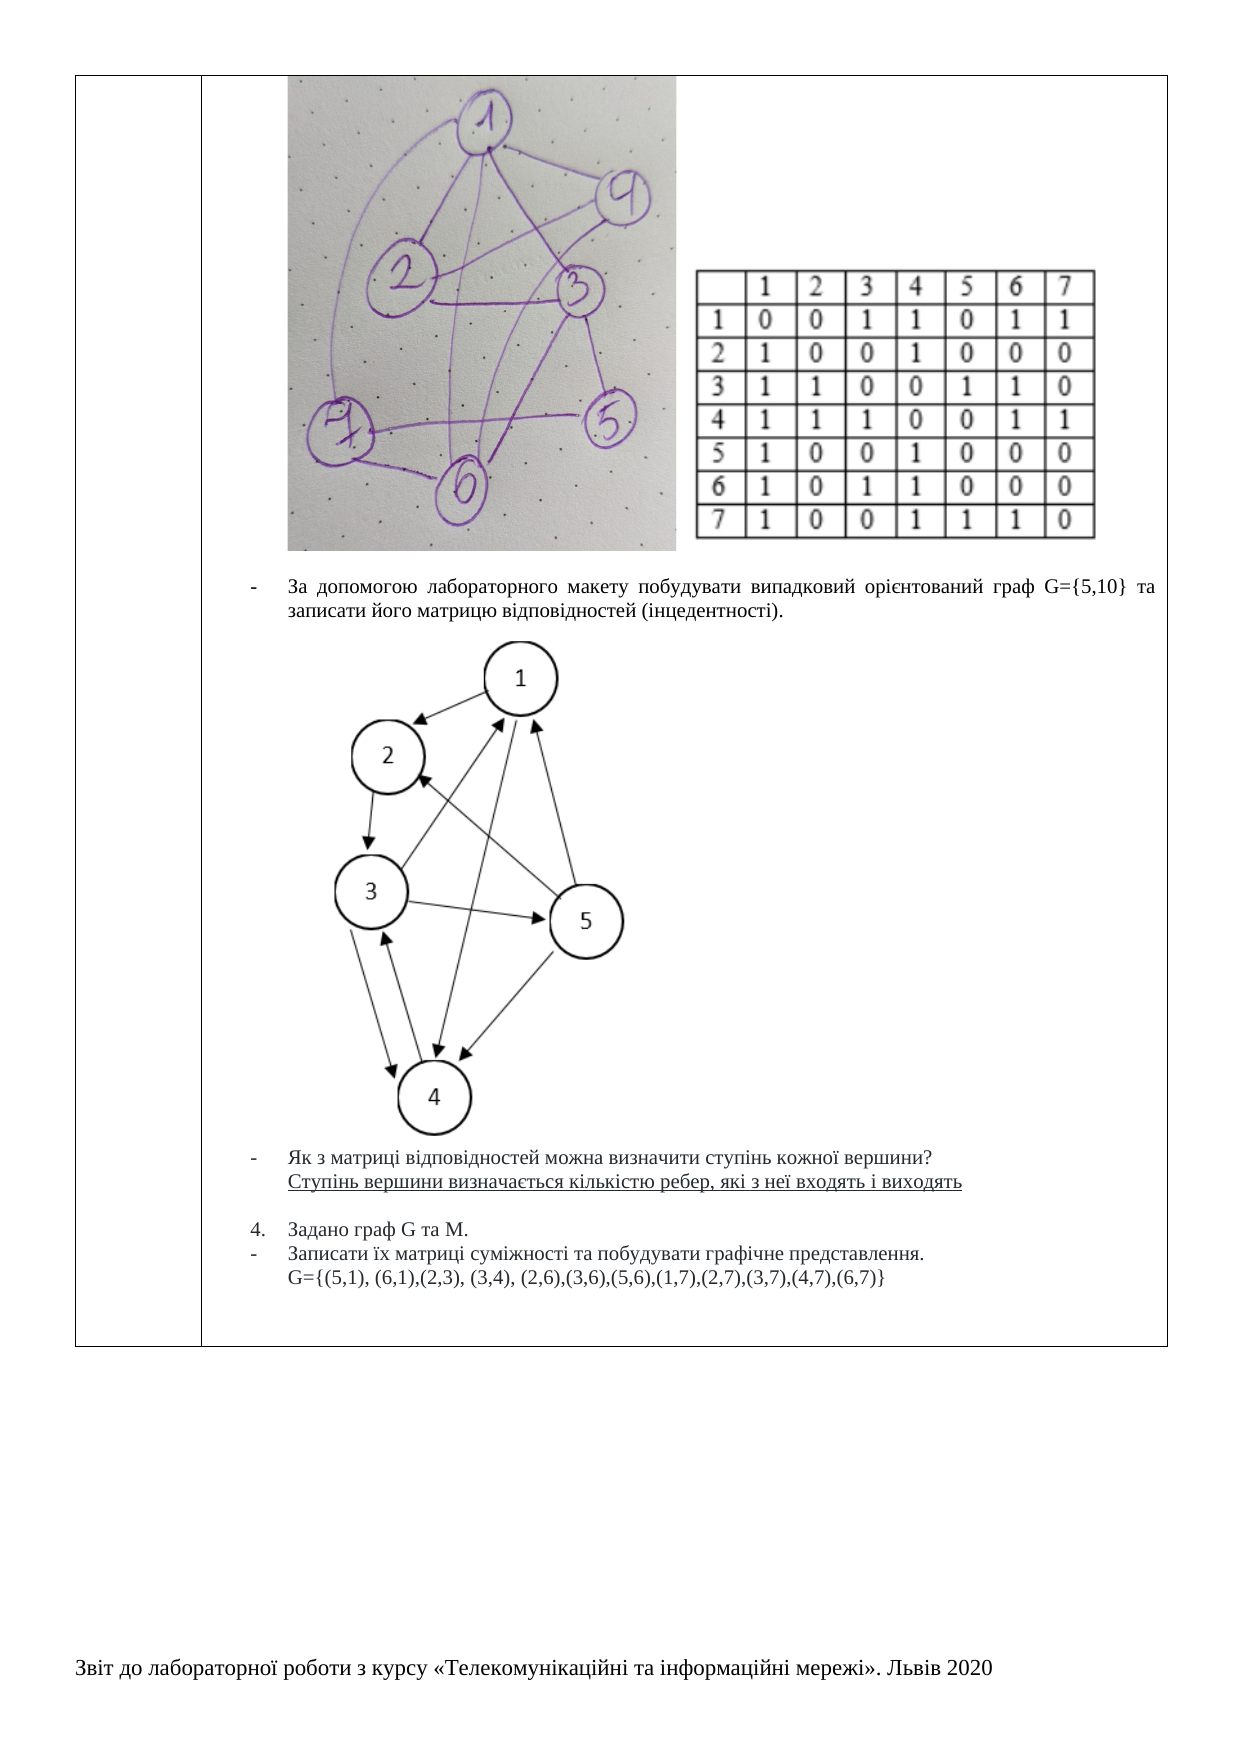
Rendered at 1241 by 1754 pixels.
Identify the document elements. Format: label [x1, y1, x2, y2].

picture [287, 76, 1113, 551]
picture [287, 622, 654, 1145]
table_cell [202, 76, 1167, 1346]
table_cell [76, 76, 201, 1346]
